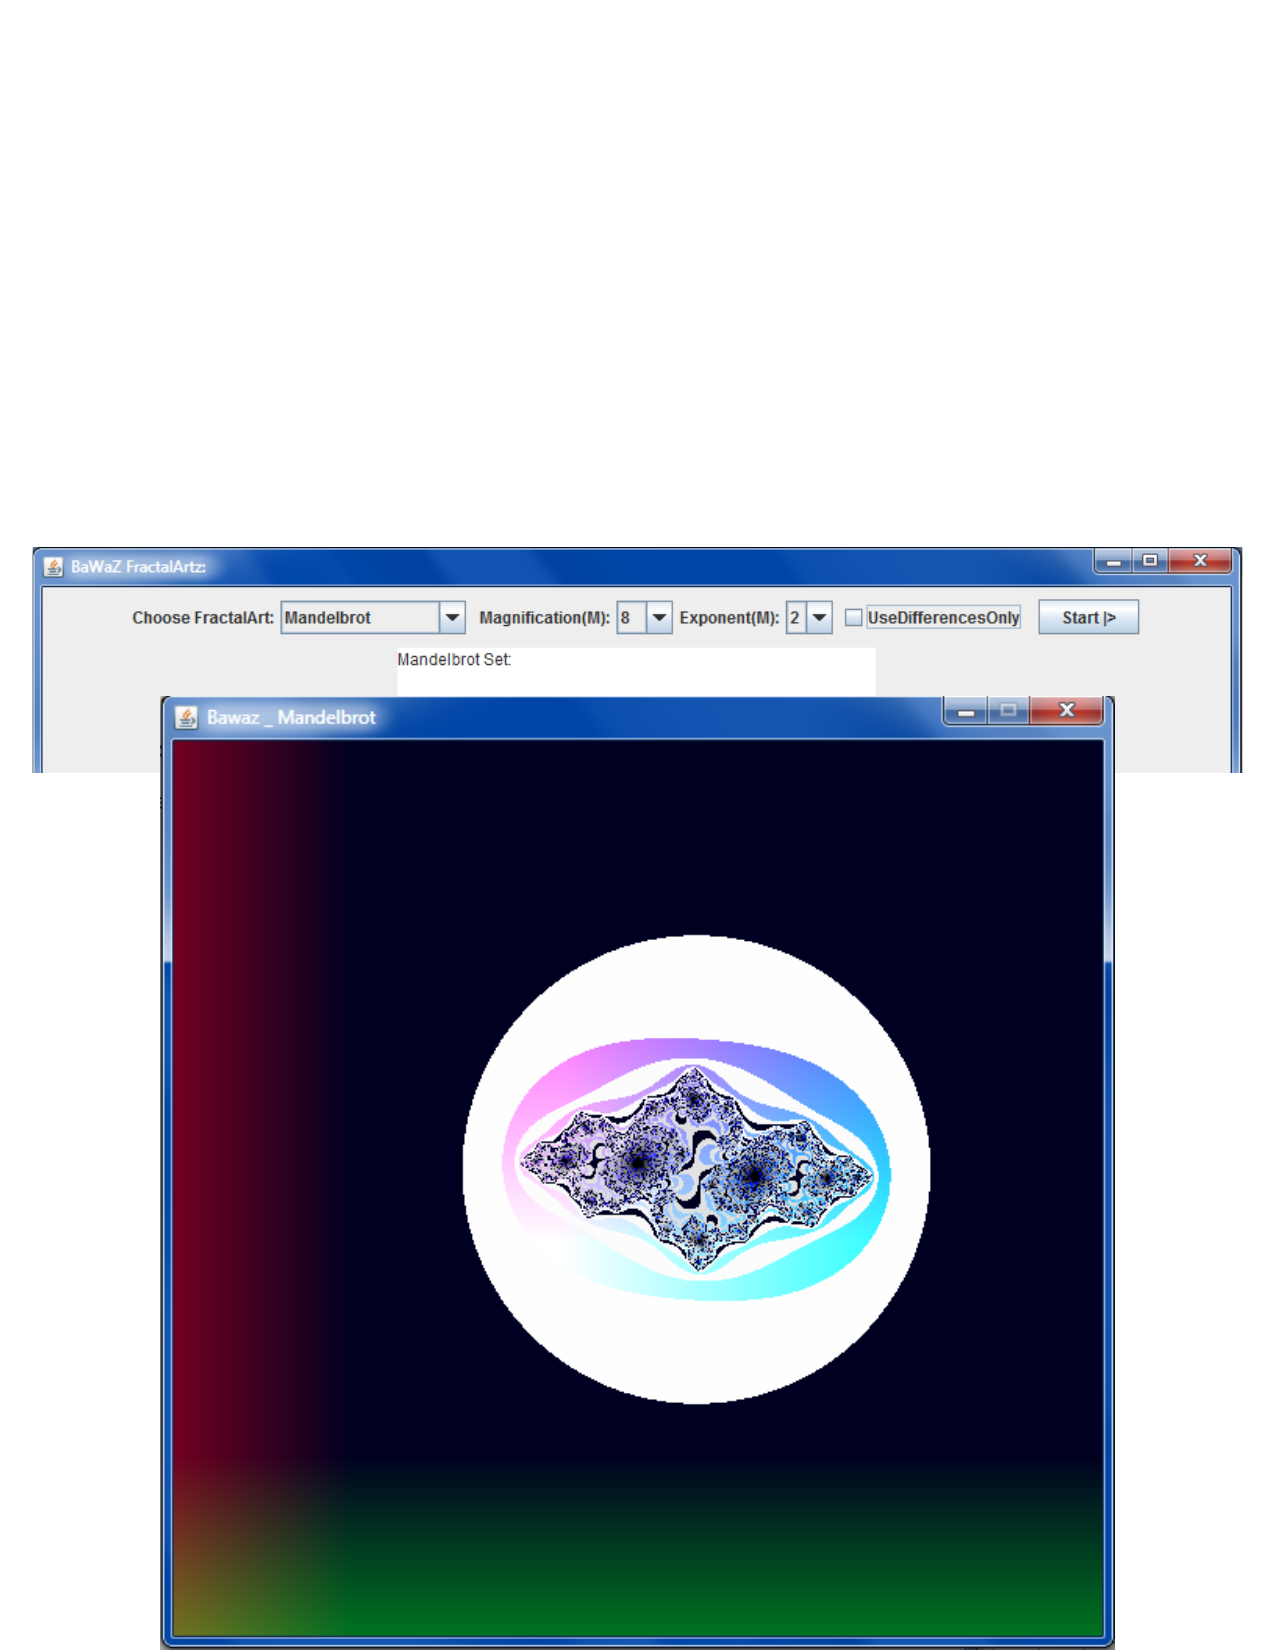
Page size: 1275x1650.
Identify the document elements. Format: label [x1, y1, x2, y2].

picture [32, 547, 1243, 1650]
